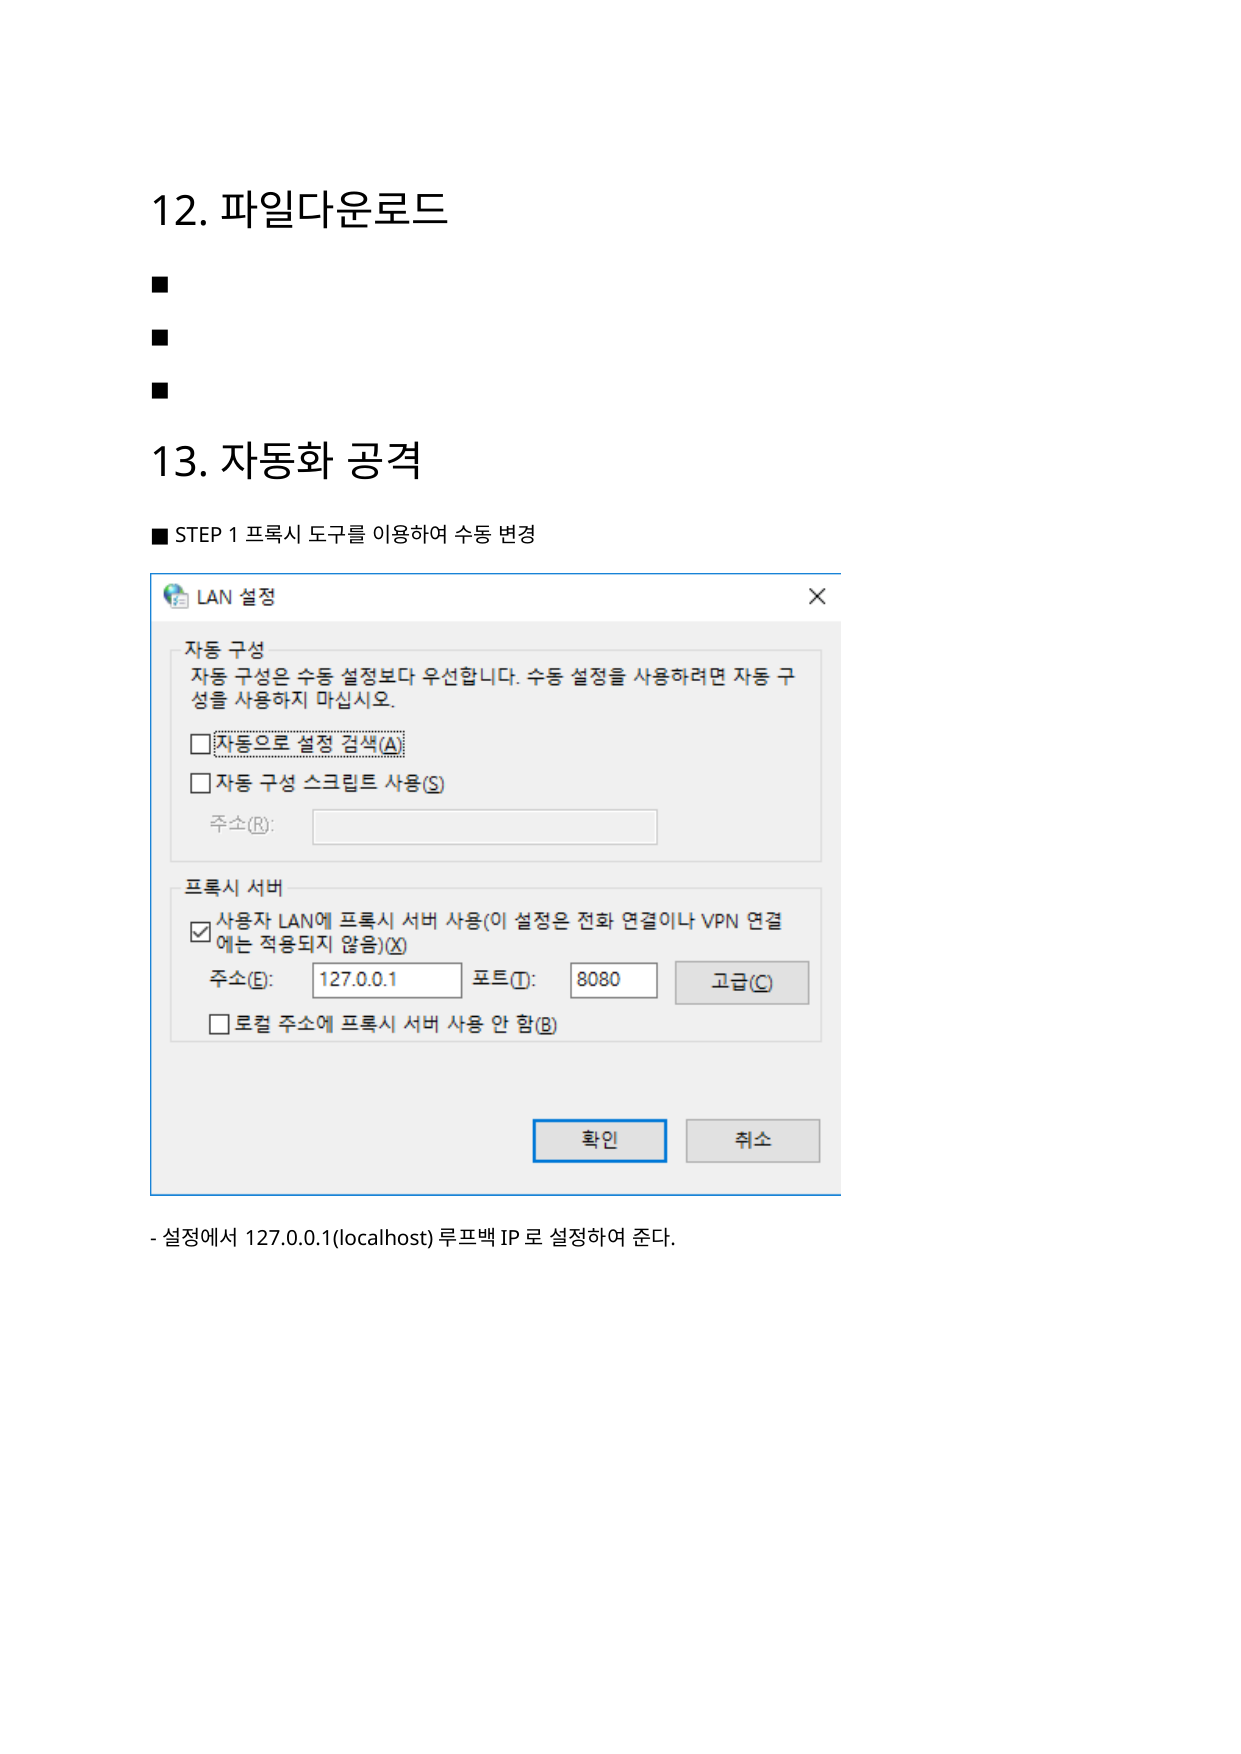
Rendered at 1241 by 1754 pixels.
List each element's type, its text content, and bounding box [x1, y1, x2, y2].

picture [150, 573, 841, 1196]
subtitle ■ [150, 268, 1090, 296]
text - 설정에서 127.0.0.1(localhost) 루프백IP로 설정하여 준다. [150, 1221, 1090, 1251]
subtitle 12. 파일다운로드 [150, 177, 1090, 238]
subtitle ■ [150, 374, 1090, 403]
subtitle ■ STEP 1 프록시 도구를 이용하여 수동 변경 [150, 518, 1090, 549]
subtitle ■ [150, 321, 1090, 349]
subtitle 13. 자동화 공격 [150, 428, 1090, 488]
